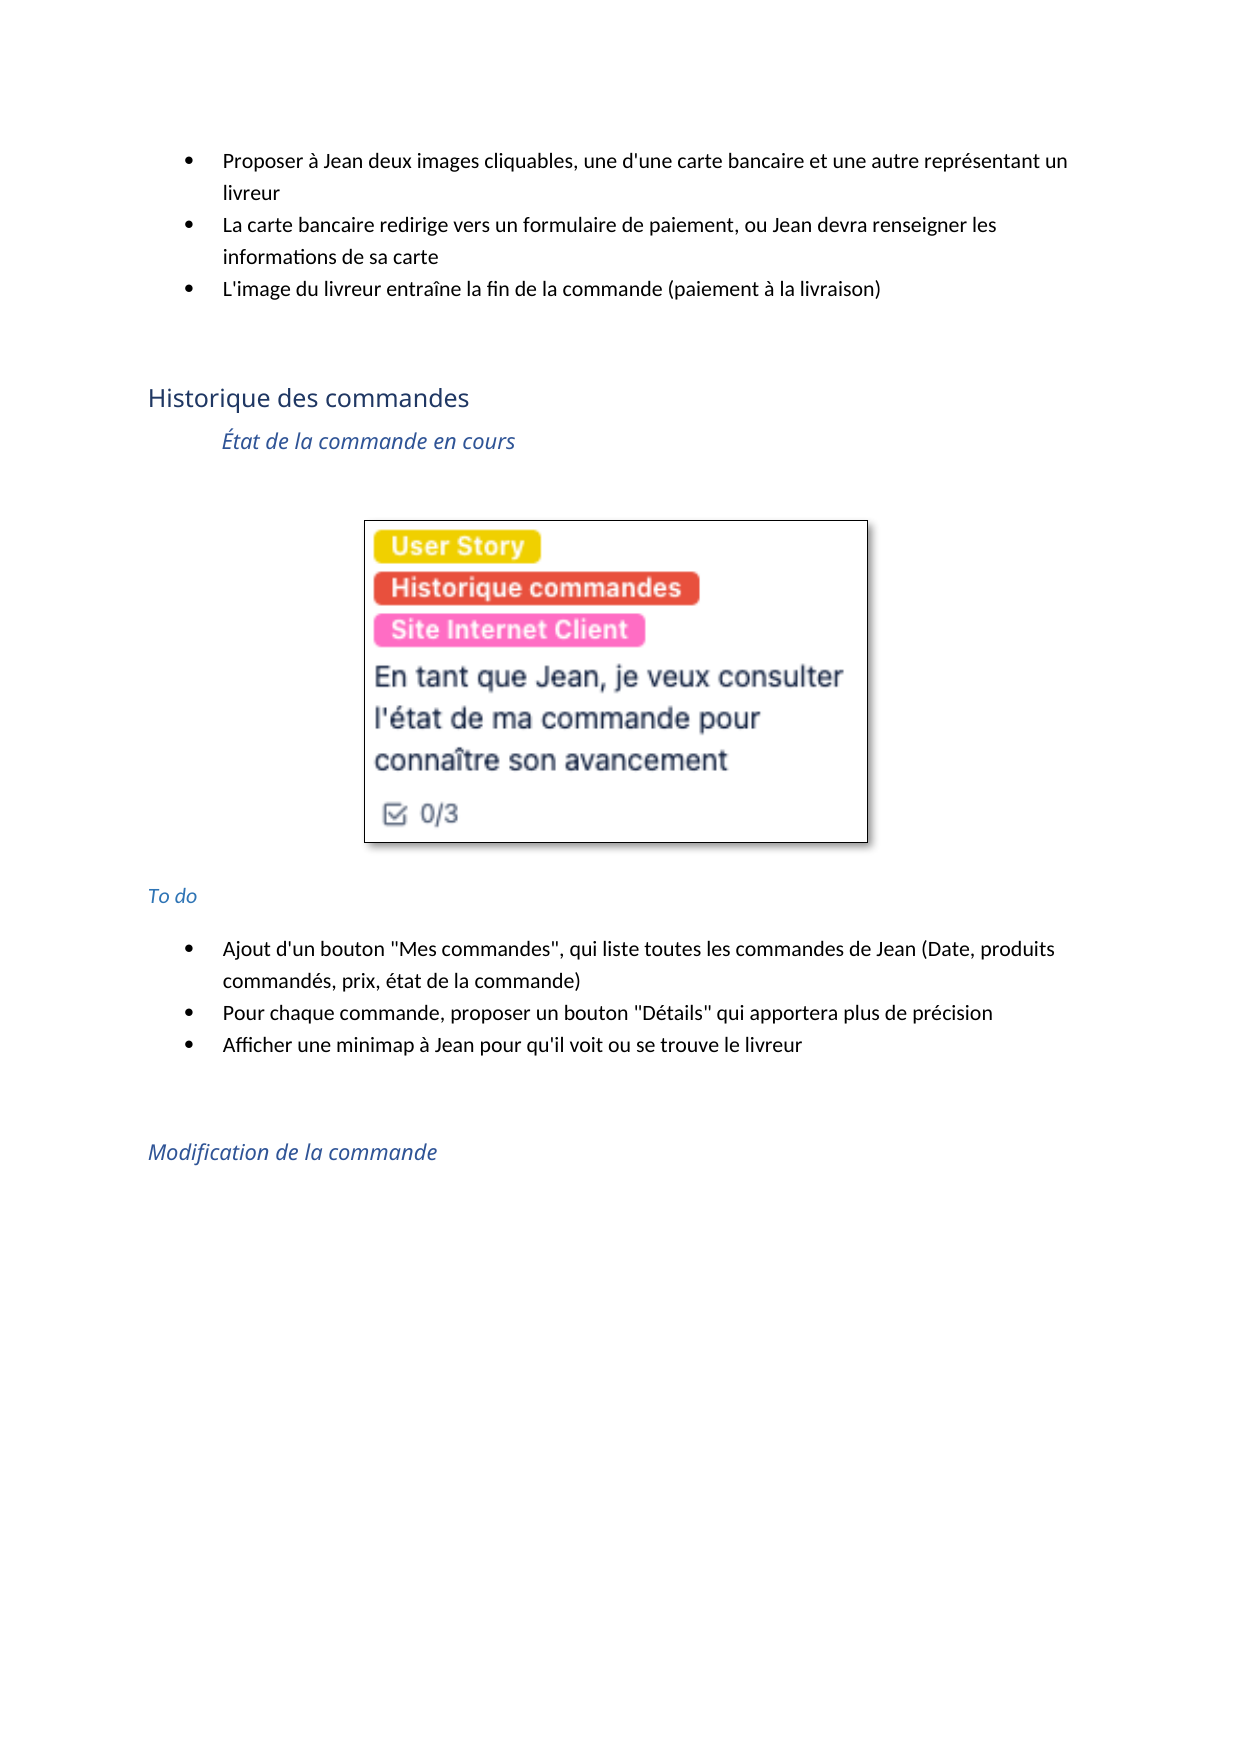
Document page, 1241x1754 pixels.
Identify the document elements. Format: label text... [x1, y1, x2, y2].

list Proposer à Jean deux images cliquables, une d'une carte bancaire et une autre représentant un livreur [185, 148, 1093, 206]
subtitle Historique des commandes [148, 381, 1093, 415]
list L'image du livreur entraîne la fin de la commande (paiement à la livraison) [185, 276, 1093, 302]
list Ajout d'un bouton "Mes commandes", qui liste toutes les commandes de Jean (Date, produits commandés, prix, état de la commande) [185, 935, 1093, 994]
text To do [148, 883, 1093, 909]
picture [365, 521, 867, 842]
list Pour chaque commande, proposer un bouton "Détails" qui apportera plus de précision [185, 999, 1093, 1026]
subtitle Modification de la commande [148, 1137, 1093, 1167]
list Afficher une minimap à Jean pour qu'il voit ou se trouve le livreur [185, 1031, 1093, 1058]
list La carte bancaire redirige vers un formulaire de paiement, ou Jean devra renseigner les informations de sa carte [185, 212, 1093, 270]
subtitle État de la commande en cours [148, 426, 1093, 456]
